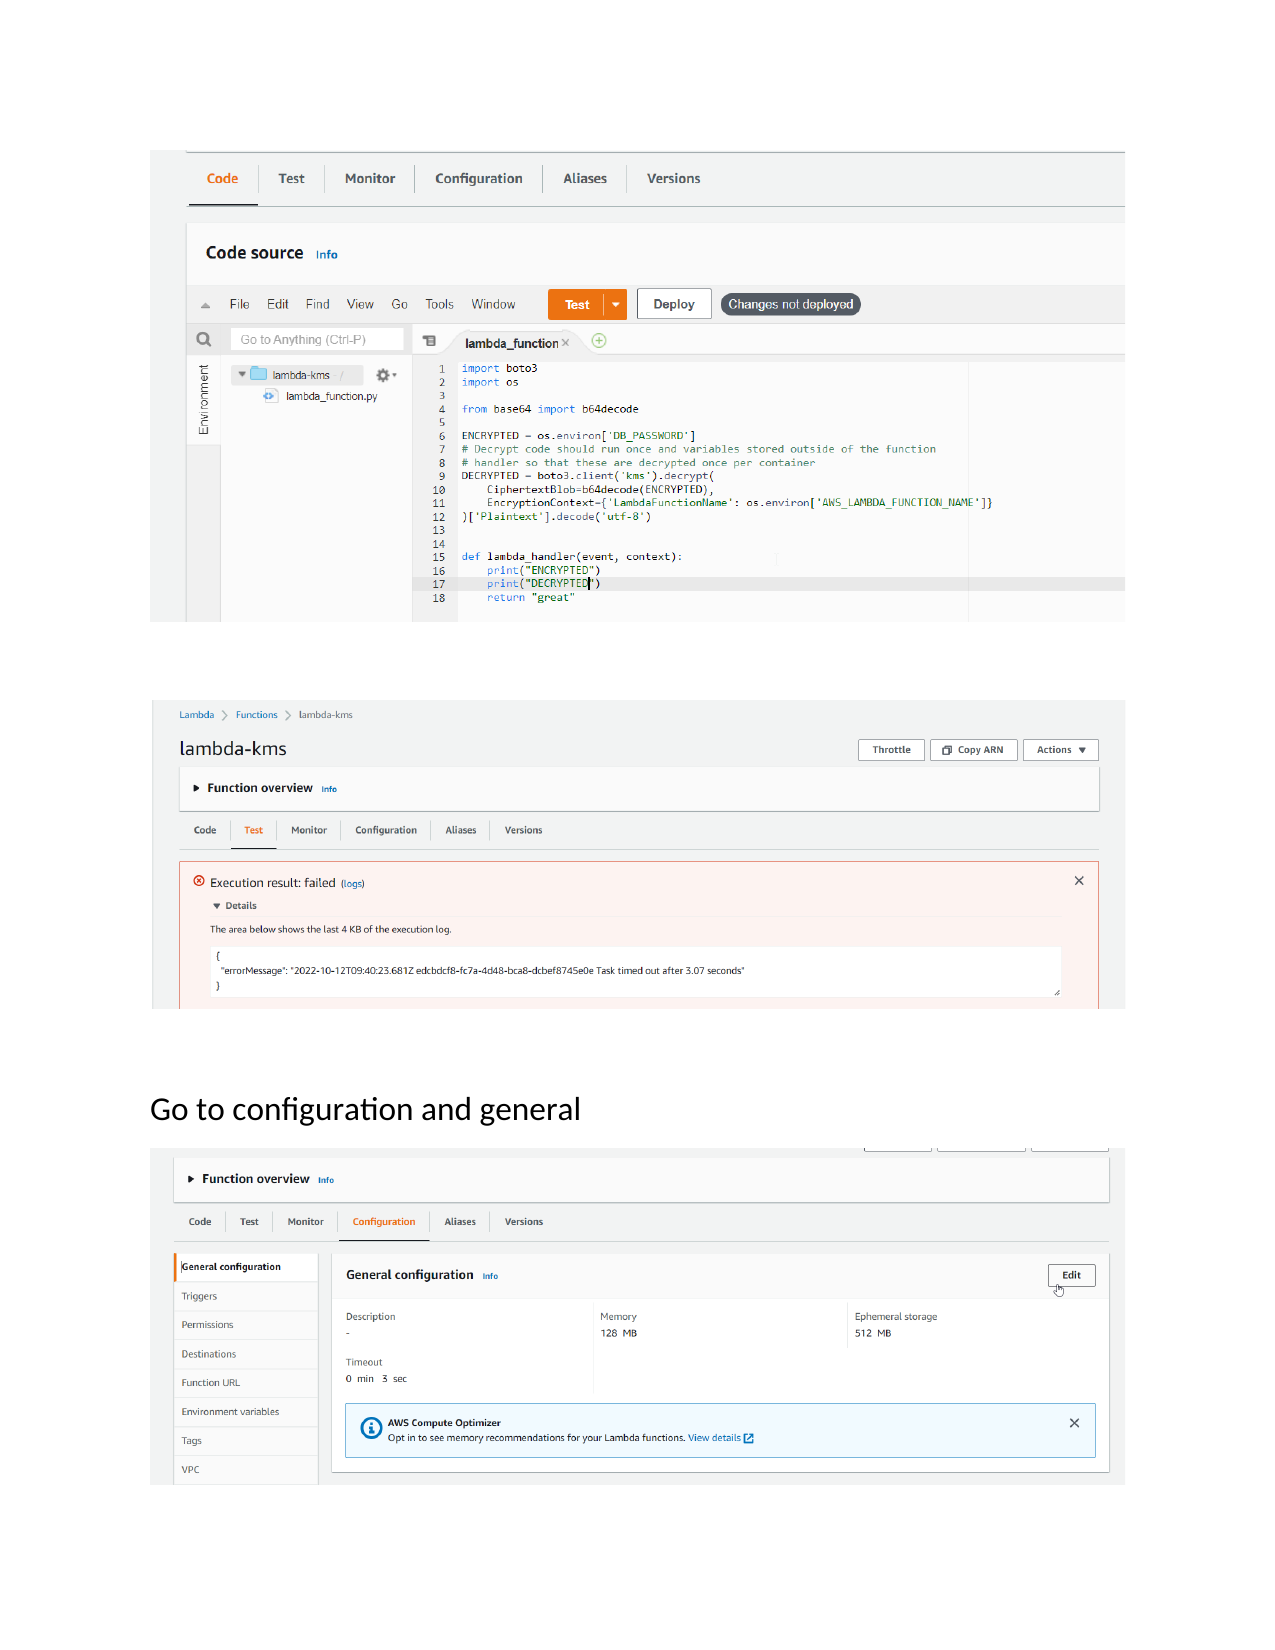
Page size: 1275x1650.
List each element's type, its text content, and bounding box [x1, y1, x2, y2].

picture [150, 700, 1125, 1009]
text Go to configuration and general [150, 1088, 1125, 1129]
picture [150, 150, 1125, 622]
picture [150, 1148, 1125, 1485]
